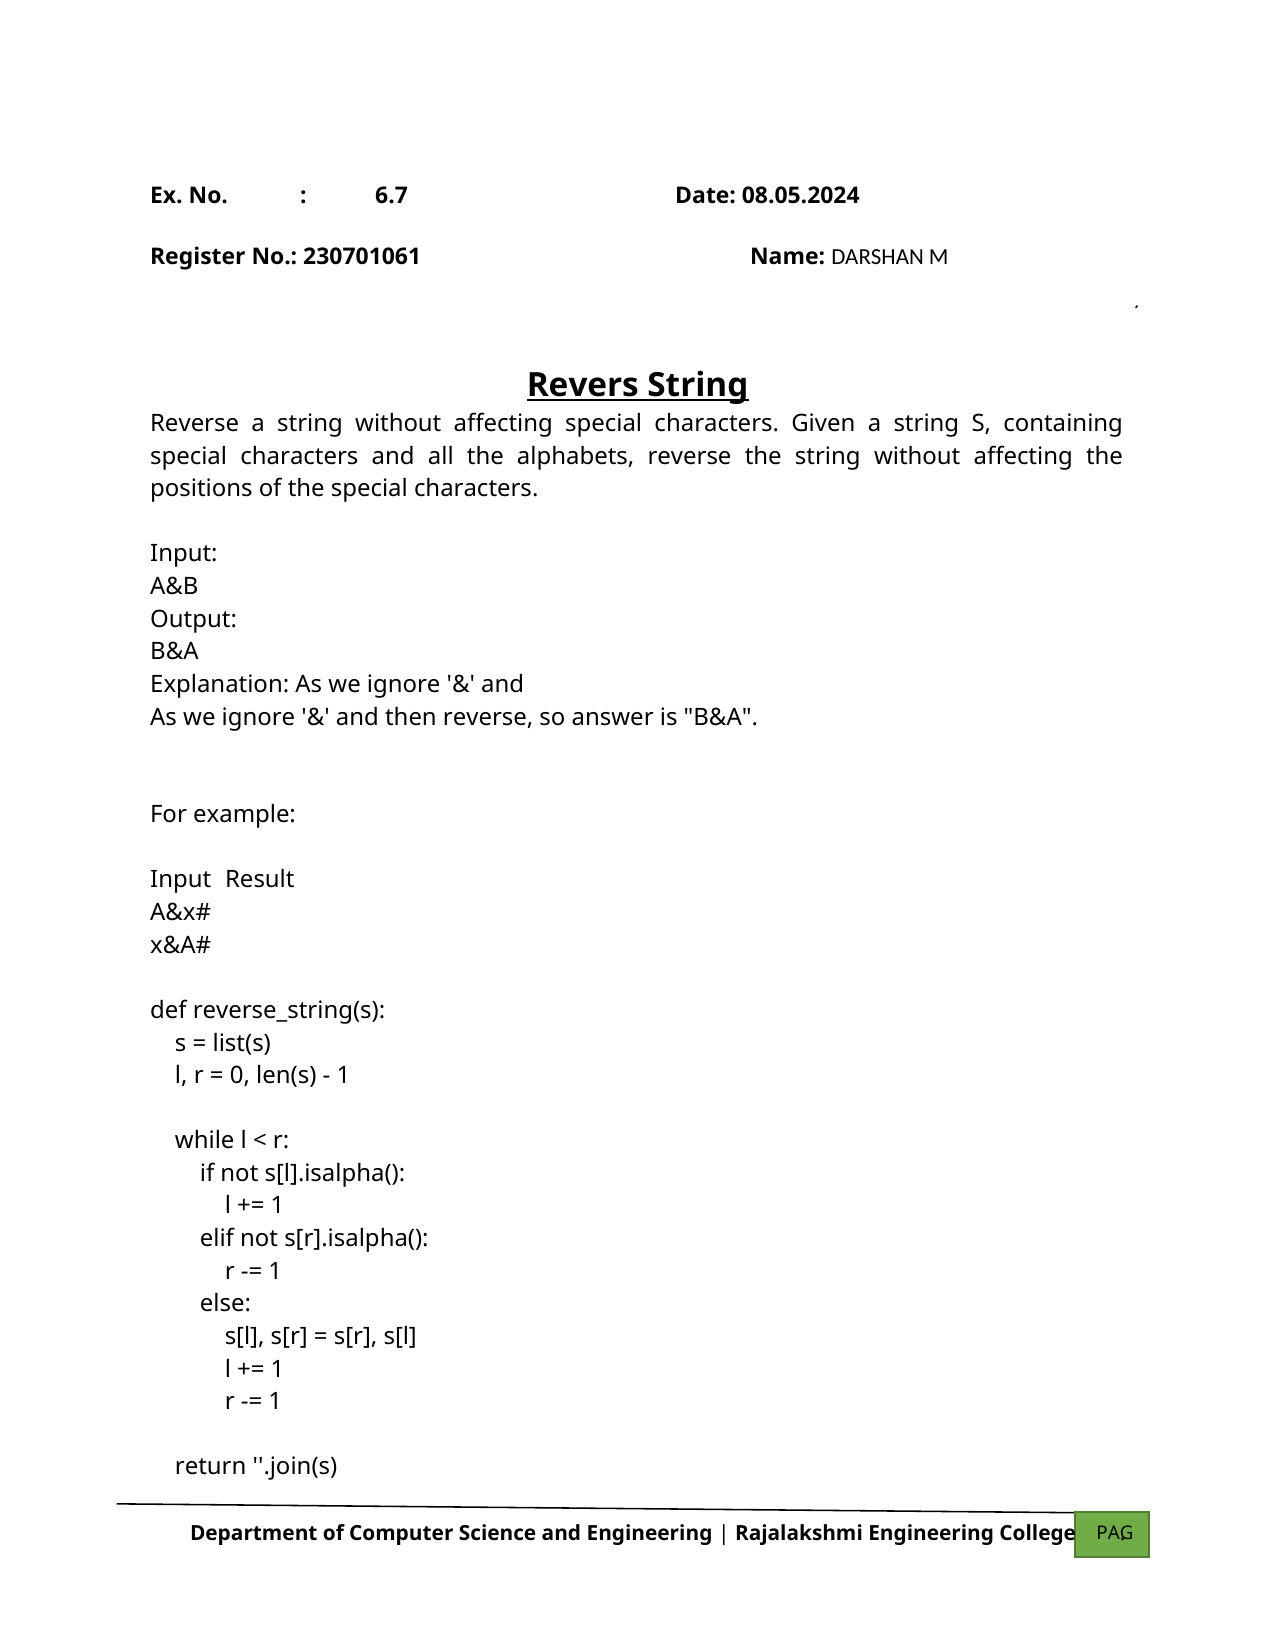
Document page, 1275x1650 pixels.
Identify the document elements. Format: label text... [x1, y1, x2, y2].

text Output: [150, 601, 1125, 634]
text if not s[l].isalpha(): [150, 1156, 1125, 1188]
text A&x# [150, 895, 1125, 927]
text l += 1 [150, 1188, 1125, 1221]
text s = list(s) [150, 1025, 1125, 1058]
text Ex. No. : 6.7 Date: 08.05.2024 [150, 179, 1125, 210]
text For example: [150, 797, 1125, 830]
text Reverse a string without affecting special characters. Given a string S, containing special characters and all the alphabets, reverse the string without affecting the positions of the special characters. [150, 406, 1125, 504]
text B&A [150, 634, 1125, 667]
text As we ignore '&' and then reverse, so answer is "B&A". [150, 699, 1125, 732]
text Register No.: 230701061 Name: DARSHAN M [150, 239, 1125, 271]
text while l < r: [150, 1123, 1125, 1156]
text else: [150, 1286, 1125, 1319]
text def reverse_string(s): [150, 993, 1125, 1025]
text Explanation: As we ignore '&' and [150, 667, 1125, 699]
text x&A# [150, 927, 1125, 960]
text A&B [150, 569, 1125, 601]
text s[l], s[r] = s[r], s[l] [150, 1319, 1125, 1351]
text r -= 1 [150, 1384, 1125, 1417]
text l, r = 0, len(s) - 1 [150, 1058, 1125, 1091]
text return ''.join(s) [150, 1449, 1125, 1482]
text Input Result [150, 862, 1125, 895]
text Input: [150, 536, 1125, 569]
text Revers String [150, 360, 1125, 406]
text elif not s[r].isalpha(): [150, 1221, 1125, 1253]
text l += 1 [150, 1351, 1125, 1384]
text r -= 1 [150, 1253, 1125, 1286]
